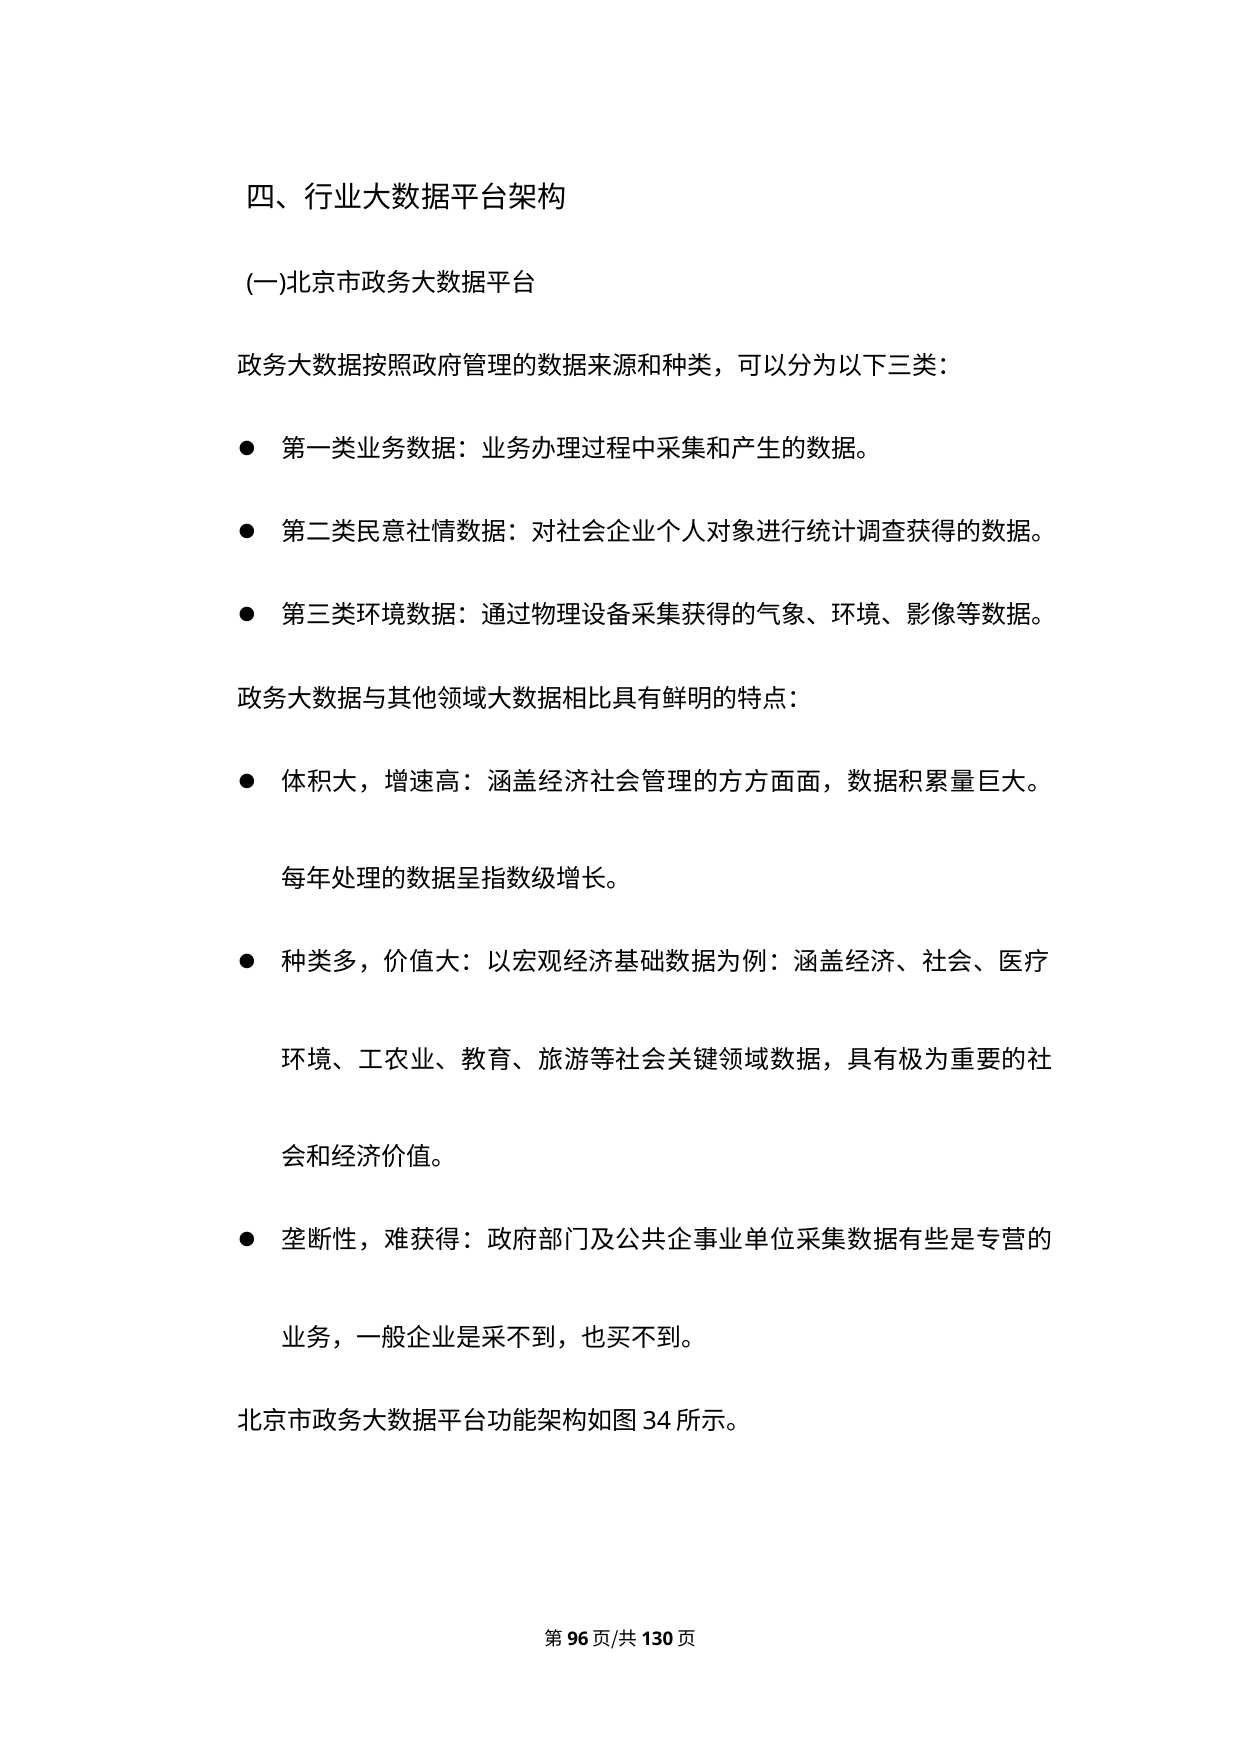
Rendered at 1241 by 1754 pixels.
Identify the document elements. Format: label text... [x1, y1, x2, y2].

text 政务大数据按照政府管理的数据来源和种类，可以分为以下三类： [187, 331, 1053, 396]
list 体积大，增速高：涵盖经济社会管理的方方面面，数据积累量巨大。每年处理的数据呈指数级增长。 [237, 747, 1053, 909]
list 第一类业务数据：业务办理过程中采集和产生的数据。 [237, 414, 1053, 479]
text 政务大数据与其他领域大数据相比具有鲜明的特点： [187, 664, 1053, 729]
list 北京市政务大数据平台 [246, 248, 1053, 313]
list 第三类环境数据：通过物理设备采集获得的气象、环境、影像等数据。 [237, 581, 1053, 646]
list 行业大数据平台架构 [187, 162, 1053, 227]
list 垄断性，难获得：政府部门及公共企事业单位采集数据有些是专营的业务，一般企业是采不到，也买不到。 [237, 1206, 1053, 1368]
text 北京市政务大数据平台功能架构如图34所示。 [187, 1386, 1053, 1451]
list 种类多，价值大：以宏观经济基础数据为例：涵盖经济、社会、医疗、环境、工农业、教育、旅游等社会关键领域数据，具有极为重要的社会和经济价值。 [237, 927, 1053, 1187]
list 第二类民意社情数据：对社会企业个人对象进行统计调查获得的数据。 [237, 497, 1053, 562]
